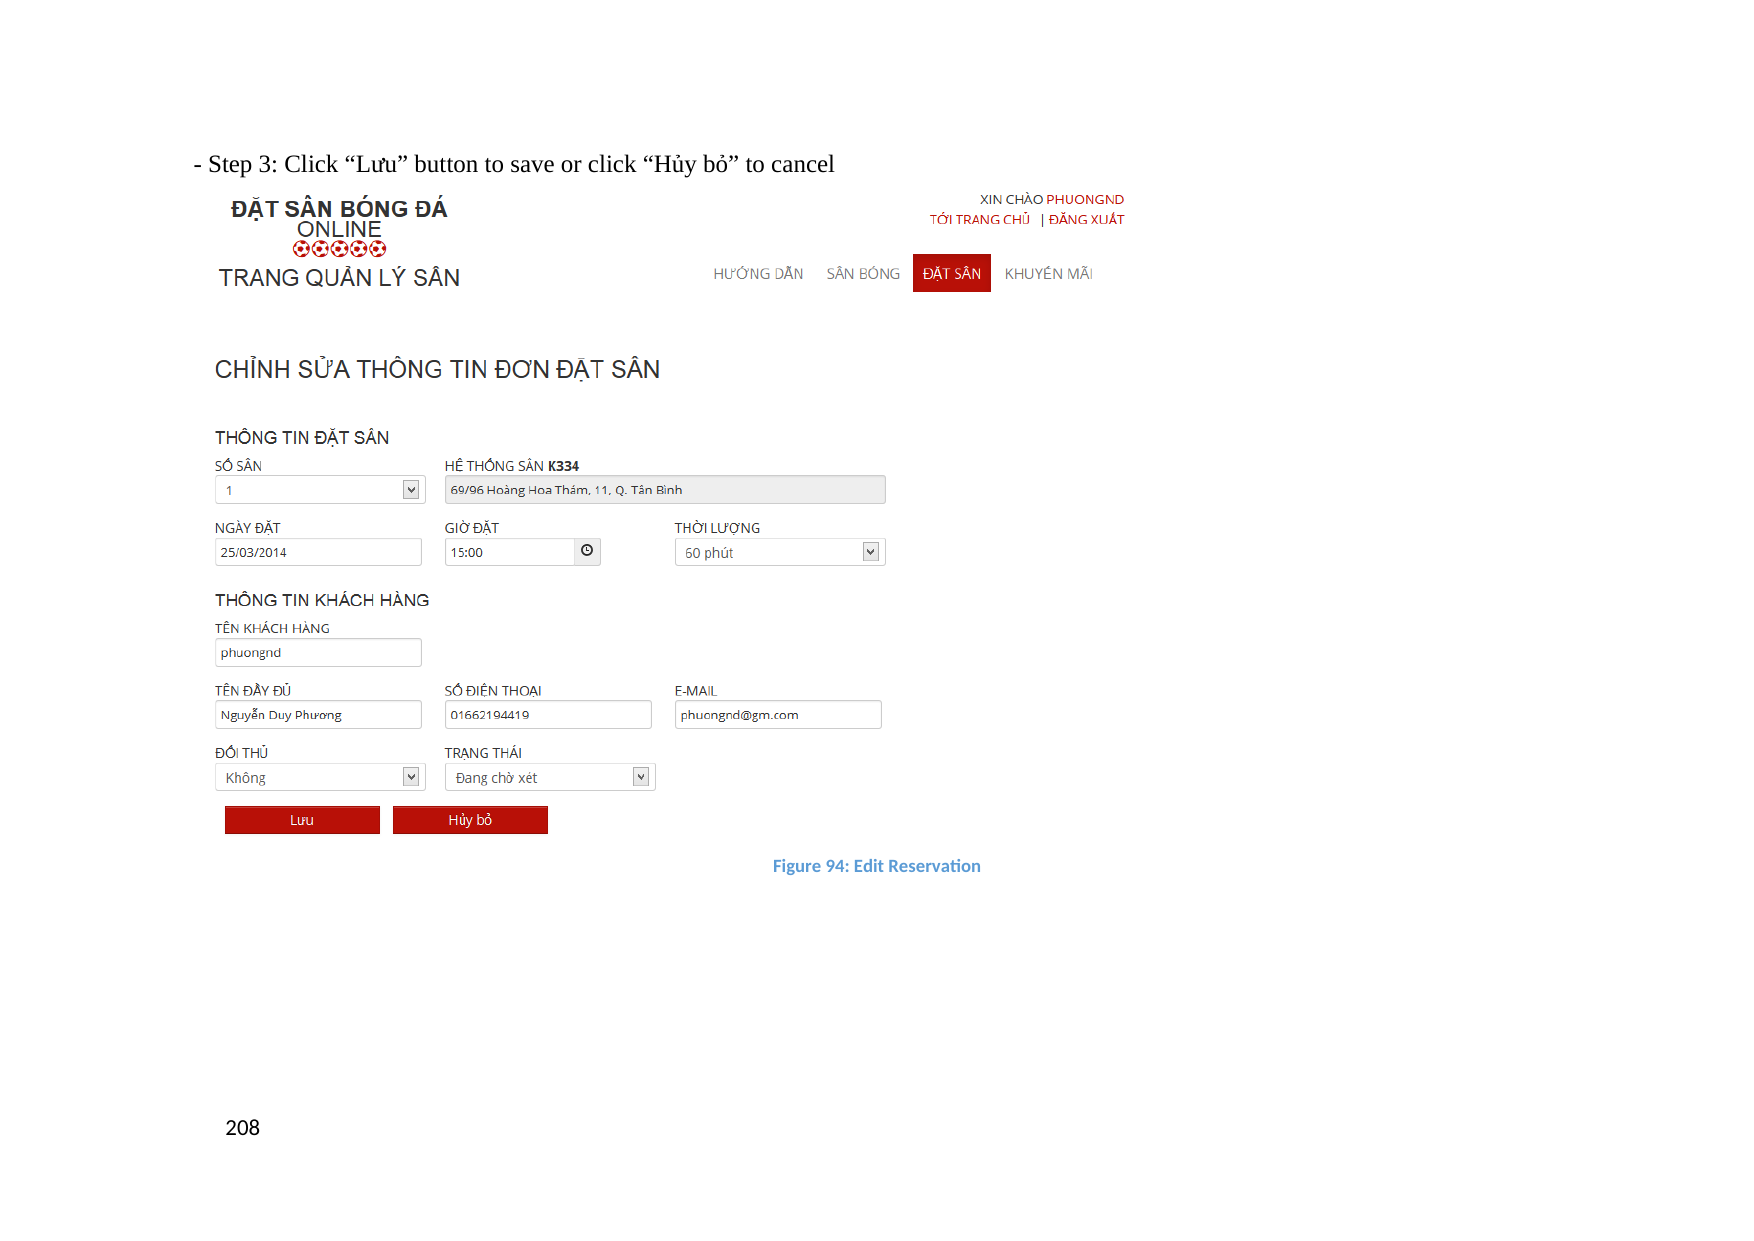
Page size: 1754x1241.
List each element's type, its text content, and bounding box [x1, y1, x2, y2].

text Figure 94: Edit Reservation [150, 854, 1604, 877]
picture [193, 179, 1136, 853]
text - Step 3: Click “Lưu” button to save or click “Hủy bỏ” to cancel [193, 149, 1604, 178]
